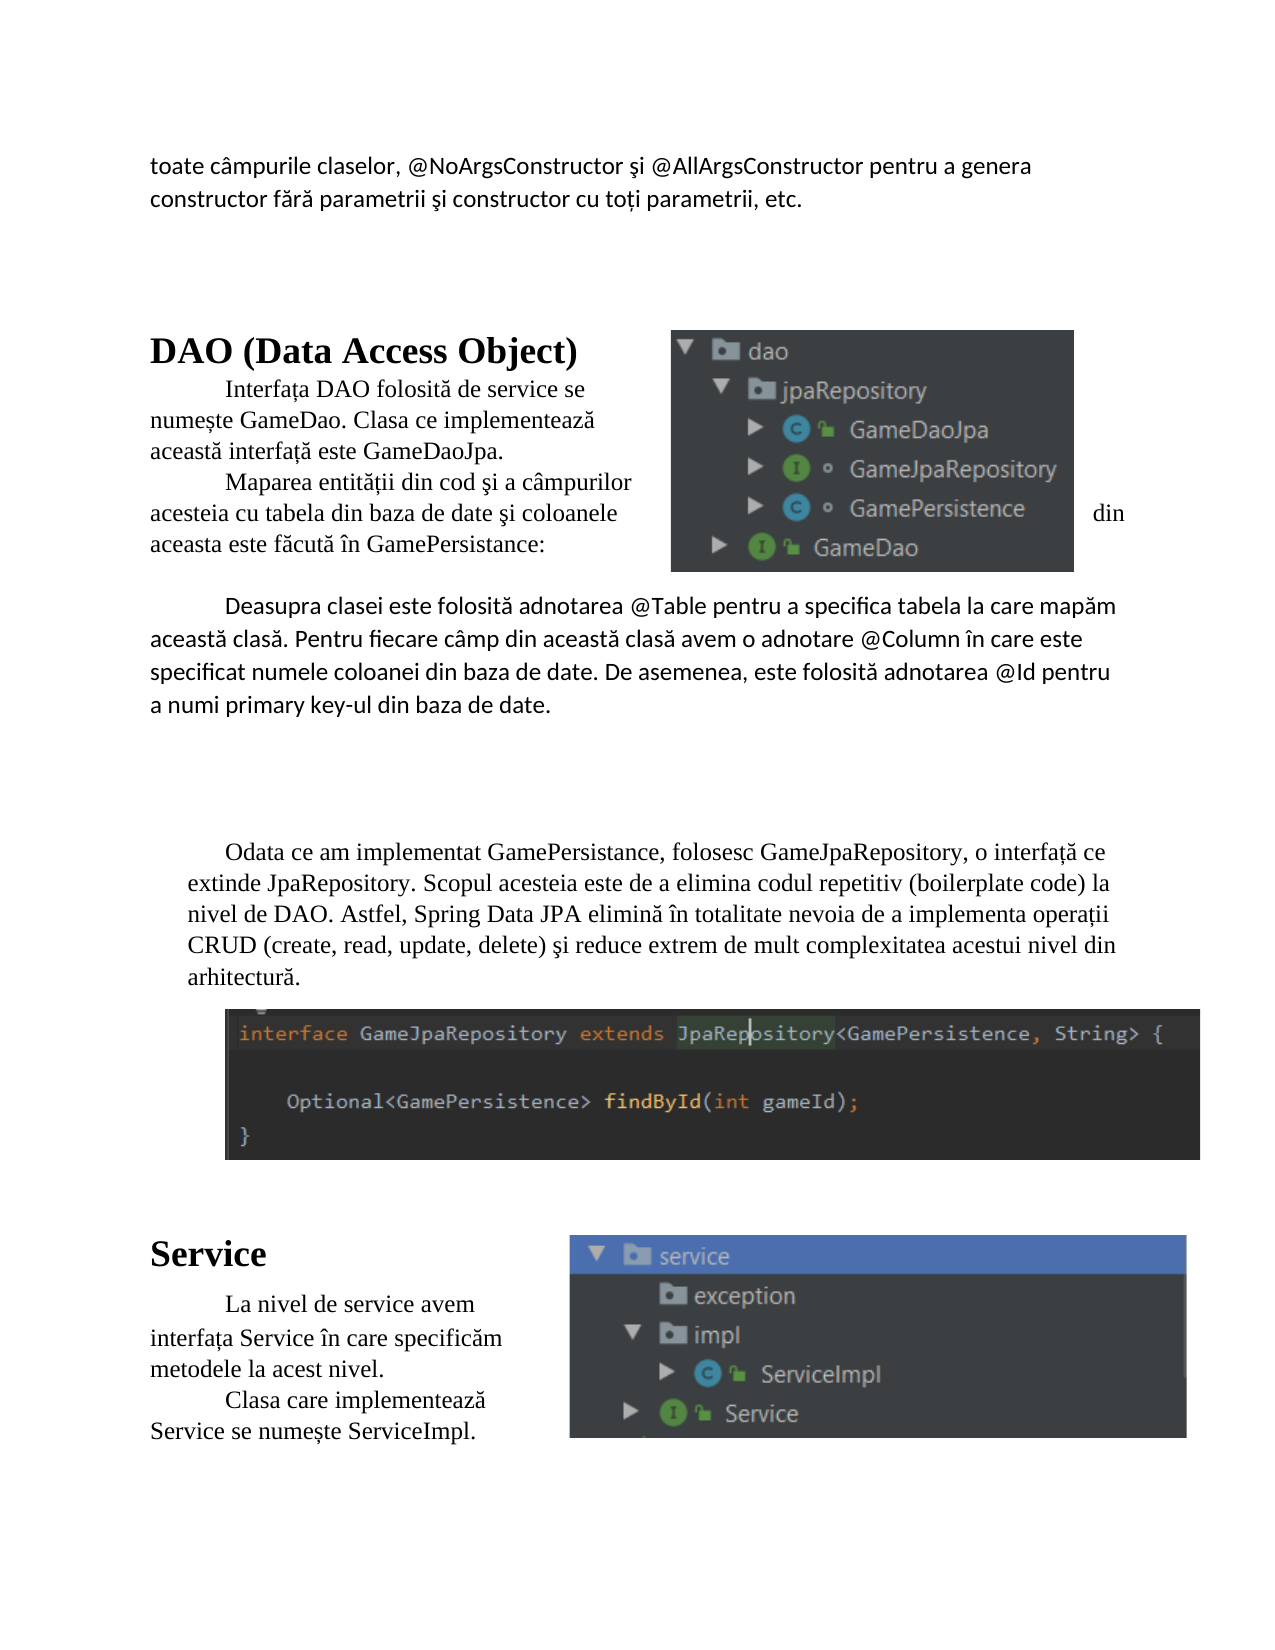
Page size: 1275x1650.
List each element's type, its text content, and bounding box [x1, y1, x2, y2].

picture [569, 1235, 1187, 1438]
text Odata ce am implementat GamePersistance, folosesc GameJpaRepository, o interfață ce extinde JpaRepository. Scopul acesteia este de a elimina codul repetitiv (boilerplate code) la nivel de DAO. Astfel, Spring Data JPA elimină în totalitate nevoia de a implementa operații CRUD (create, read, update, delete) şi reduce extrem de mult complexitatea acestui nivel din arhitectură. [187, 837, 1125, 990]
text Deasupra clasei este folosită adnotarea @Table pentru a specifica tabela la care mapăm această clasă. Pentru fiecare câmp din această clasă avem o adnotare @Column în care este specificat numele coloanei din baza de date. De asemenea, este folosită adnotarea @Id pentru a numi primary key-ul din baza de date. [150, 590, 1125, 719]
picture [225, 1009, 1200, 1160]
picture [670, 330, 1074, 572]
